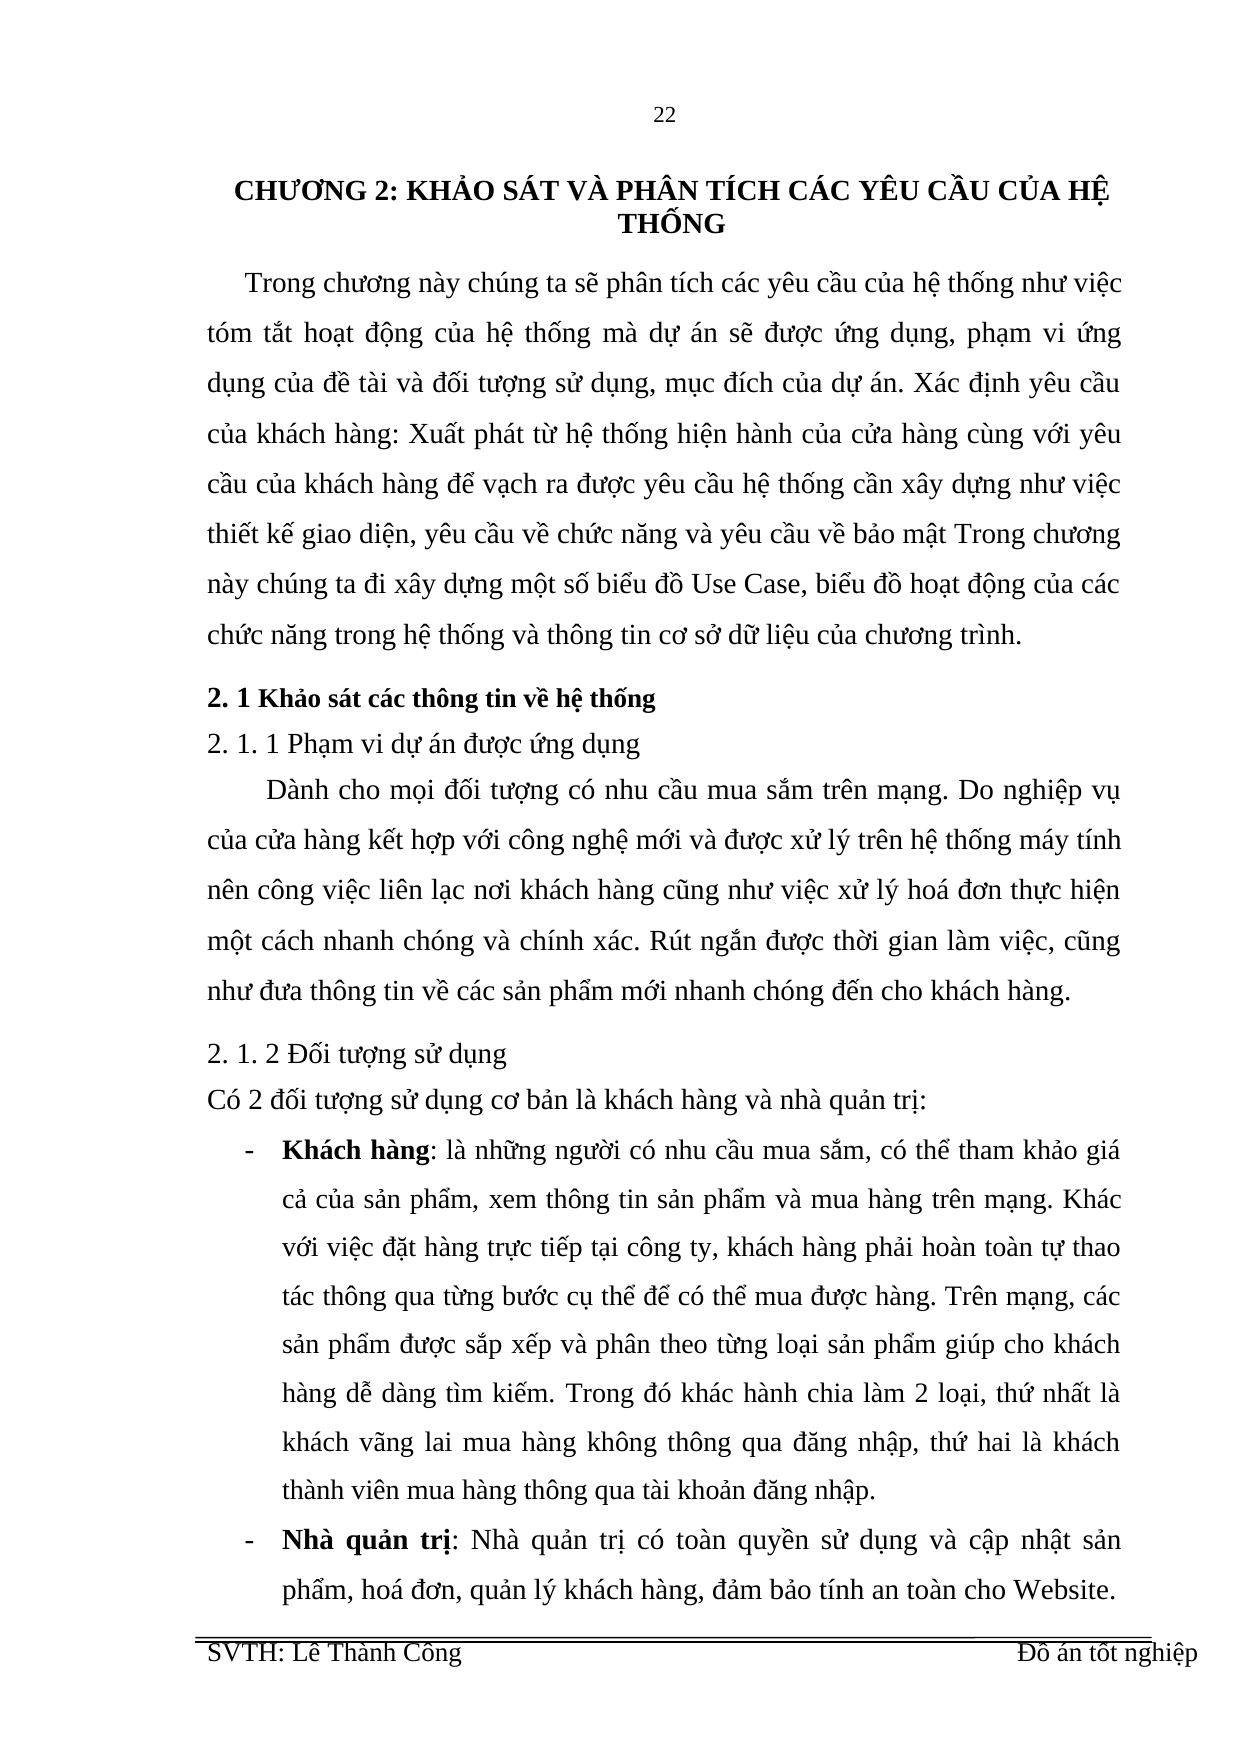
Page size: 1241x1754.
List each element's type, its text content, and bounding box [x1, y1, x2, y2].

list Nhà quản trị: Nhà quản trị có toàn quyền sử dụng và cập nhật sản phẩm, hoá đơn, quản lý khách hàng, đảm bảo tính an toàn cho Website. [244, 1522, 1122, 1606]
subtitle Khảo sát các thông tin về hệ thống [207, 680, 1122, 713]
text Trong chương này chúng ta sẽ phân tích các yêu cầu của hệ thống như việc tóm tắt hoạt động của hệ thống mà dự án sẽ được ứng dụng, phạm vi ứng dụng của đề tài và đối tượng sử dụng, mục đích của dự án. Xác định yêu cầu của khách hàng: Xuất phát từ hệ thống hiện hành của cửa hàng cùng với yêu cầu của khách hàng để vạch ra được yêu cầu hệ thống cần xây dựng như việc thiết kế giao diện, yêu cầu về chức năng và yêu cầu về bảo mật Trong chương này chúng ta đi xây dựng một số biểu đồ Use Case, biểu đồ hoạt động của các chức năng trong hệ thống và thông tin cơ sở dữ liệu của chương trình. [207, 265, 1122, 651]
subtitle KHẢO SÁT VÀ PHÂN TÍCH CÁC YÊU CẦU CỦA HỆ THỐNG [222, 173, 1122, 240]
subtitle Phạm vi dự án được ứng dụng [207, 726, 1122, 759]
list Khách hàng: là những người có nhu cầu mua sắm, có thể tham khảo giá cả của sản phẩm, xem thông tin sản phẩm và mua hàng trên mạng. Khác với việc đặt hàng trực tiếp tại công ty, khách hàng phải hoàn toàn tự thao tác thông qua từng bước cụ thể để có thể mua được hàng. Trên mạng, các sản phẩm được sắp xếp và phân theo từng loại sản phẩm giúp cho khách hàng dễ dàng tìm kiếm. Trong đó khác hành chia làm 2 loại, thứ nhất là khách vãng lai mua hàng không thông qua đăng nhập, thứ hai là khách thành viên mua hàng thông qua tài khoản đăng nhập. [244, 1132, 1122, 1506]
subtitle Đối tượng sử dụng [207, 1036, 1122, 1069]
text Dành cho mọi đối tượng có nhu cầu mua sắm trên mạng. Do nghiệp vụ của cửa hàng kết hợp với công nghệ mới và được xử lý trên hệ thống máy tính nên công việc liên lạc nơi khách hàng cũng như việc xử lý hoá đơn thực hiện một cách nhanh chóng và chính xác. Rút ngắn được thời gian làm việc, cũng như đưa thông tin về các sản phẩm mới nhanh chóng đến cho khách hàng. [207, 772, 1122, 1007]
text Có 2 đối tượng sử dụng cơ bản là khách hàng và nhà quản trị: [207, 1082, 1122, 1116]
